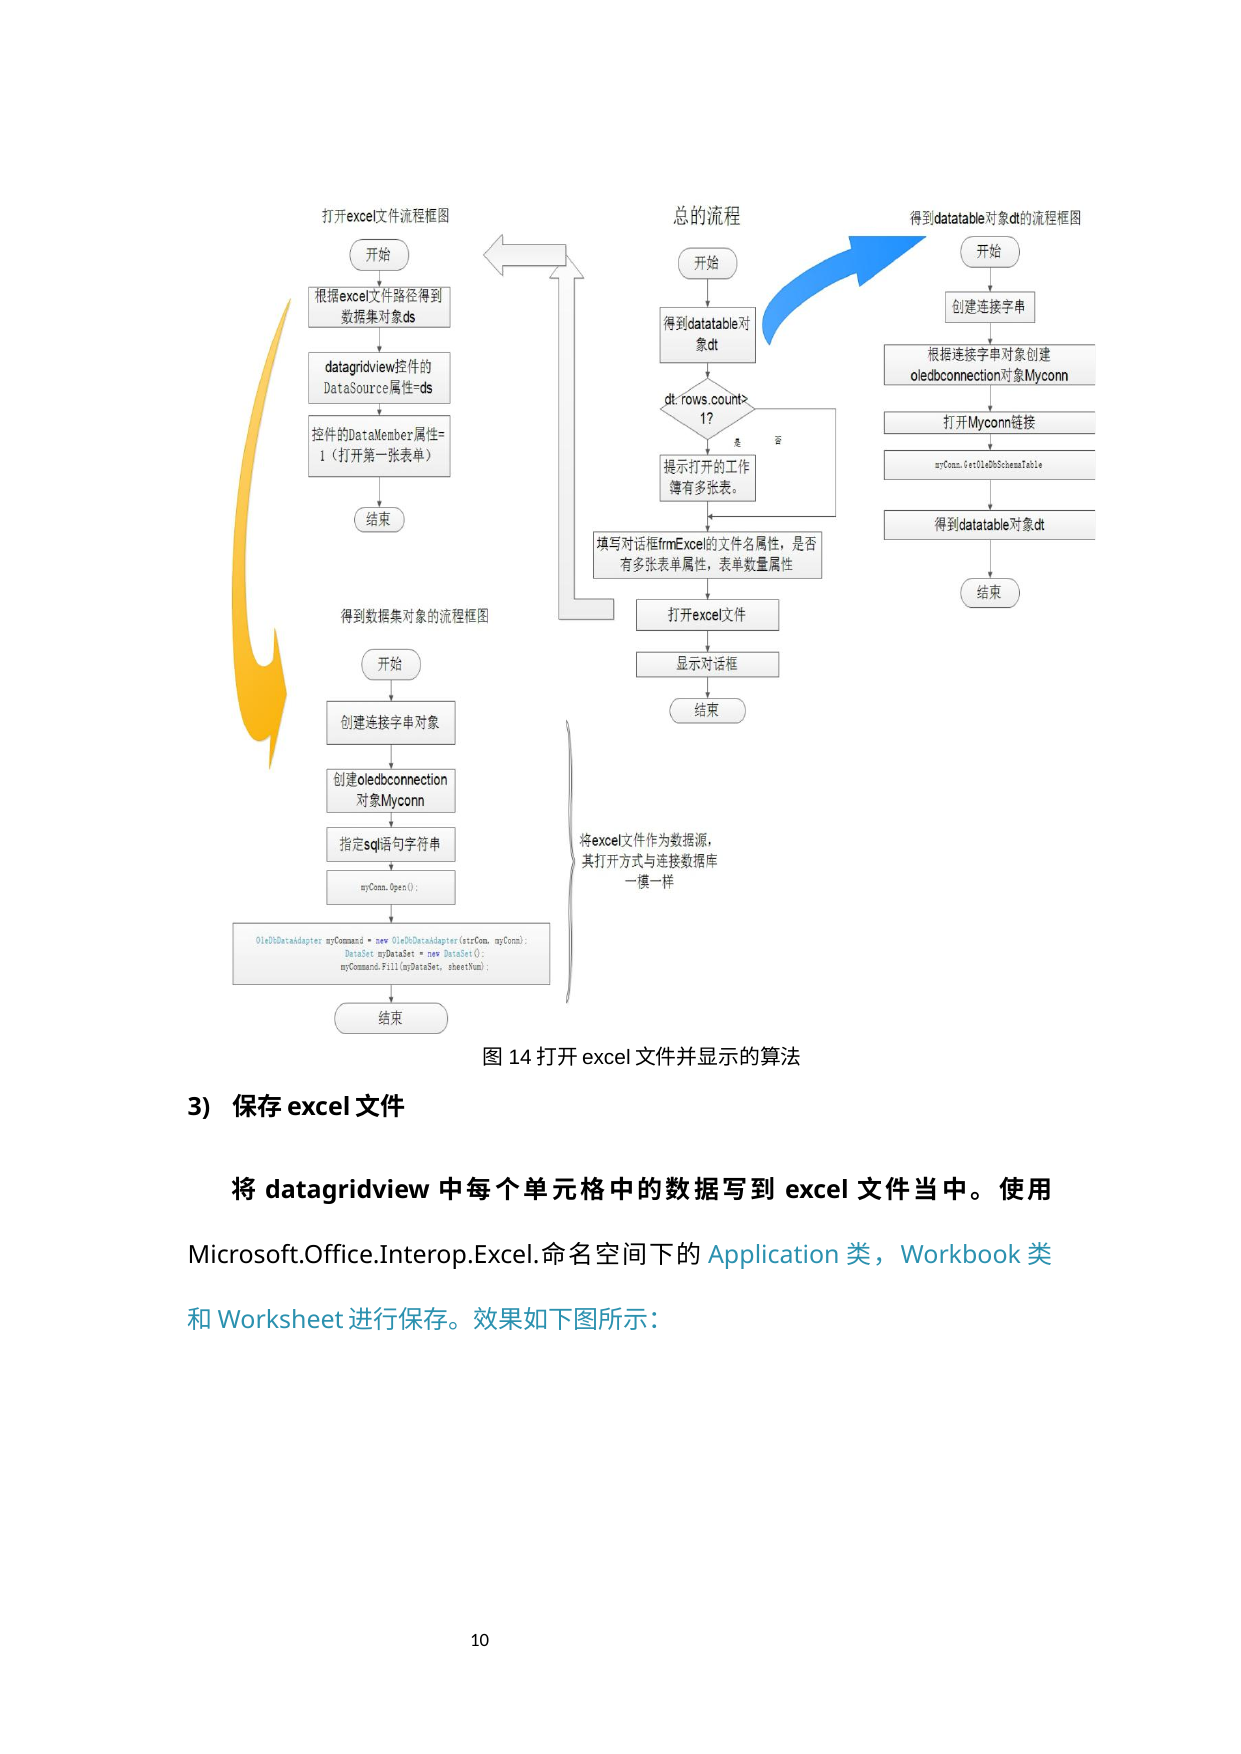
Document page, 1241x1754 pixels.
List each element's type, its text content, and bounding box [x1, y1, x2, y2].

text 将datagridview中每个单元格中的数据写到excel文件当中。使用 Microsoft.Office.Interop.Excel.命名空间下的Application类，Workbook类和Worksheet进行保存。效果如下图所示： [187, 1155, 1053, 1350]
picture [231, 162, 1096, 1034]
text 图 14 打开excel文件并显示的算法 [187, 1039, 1053, 1072]
list 保存excel文件 [187, 1072, 1053, 1137]
